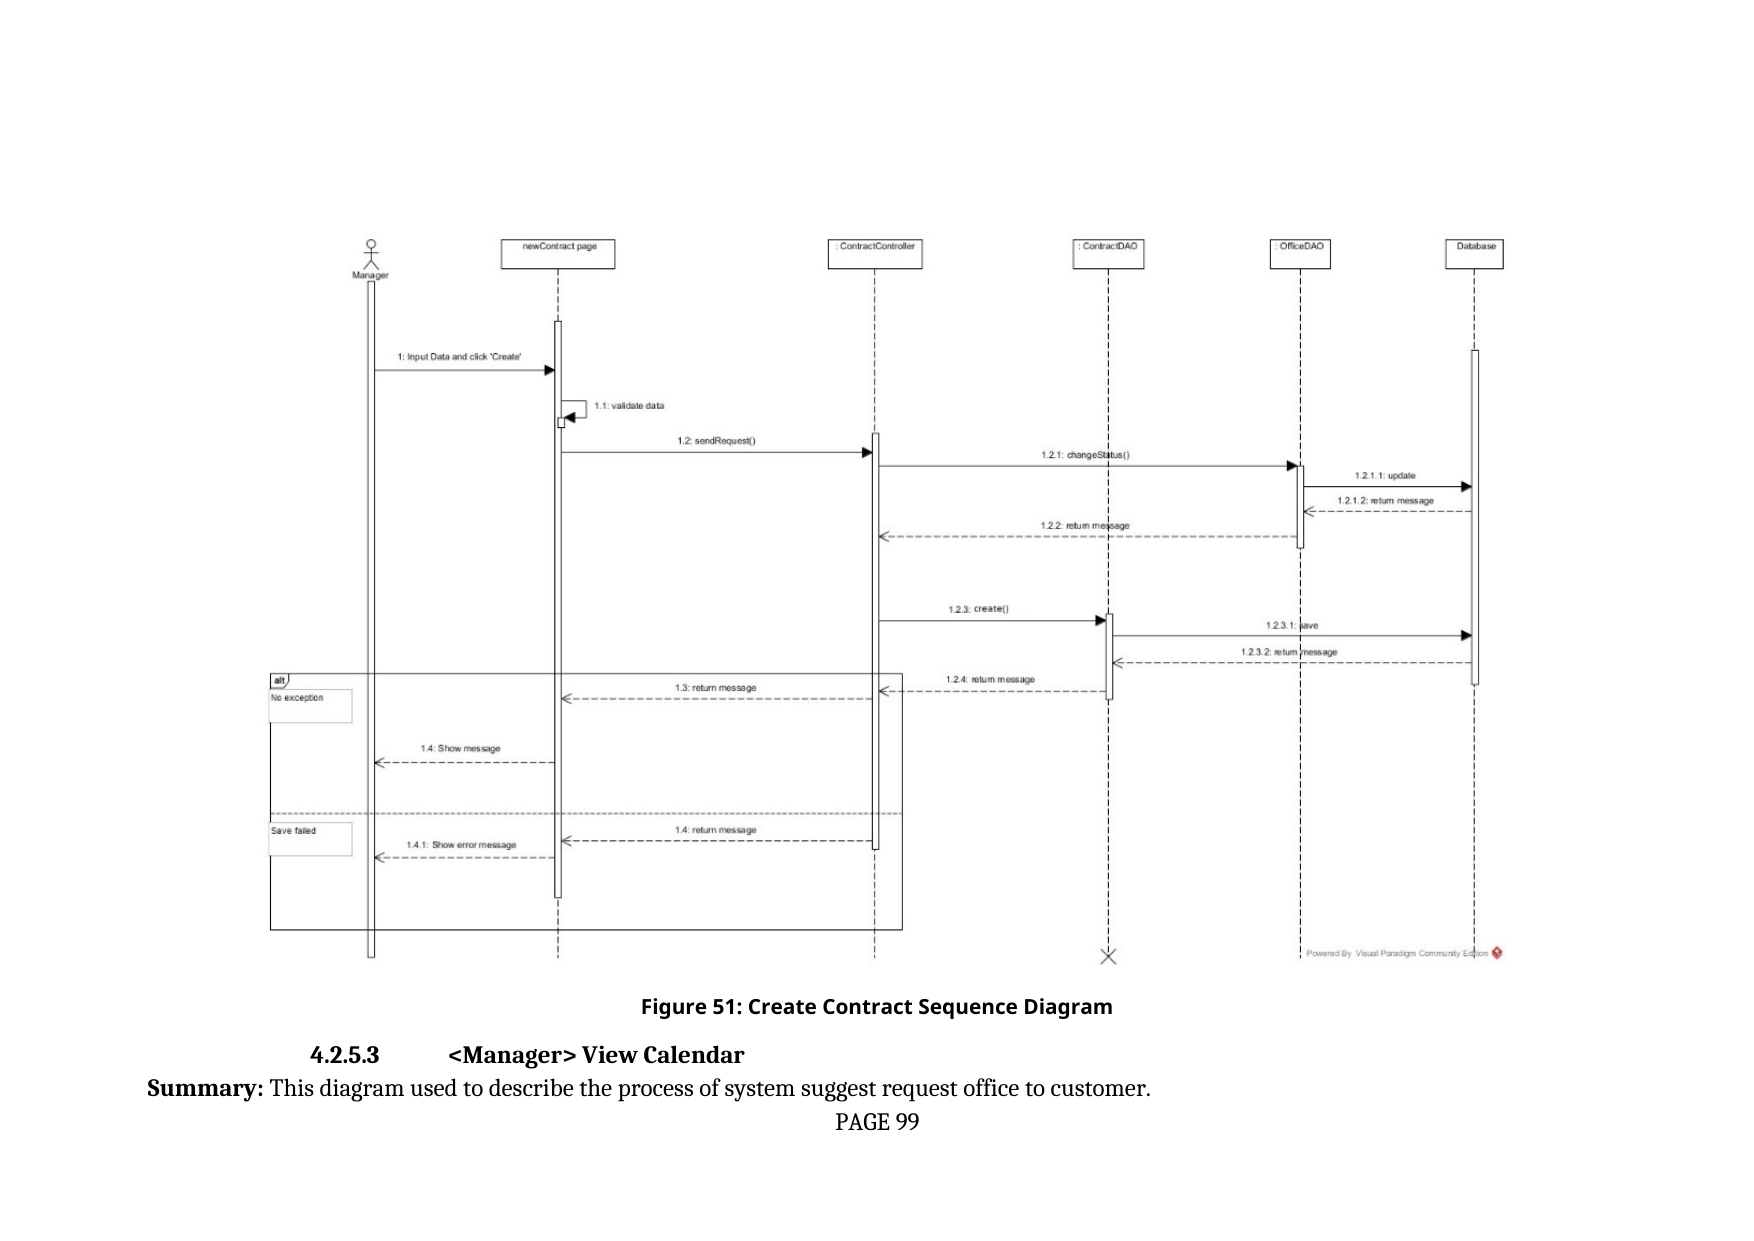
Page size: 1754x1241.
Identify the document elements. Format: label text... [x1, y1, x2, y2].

subtitle <Manager> View Calendar [310, 1041, 1606, 1070]
text Summary: This diagram used to describe the process of system suggest request office to customer. [148, 1074, 1606, 1103]
picture [247, 206, 1507, 967]
